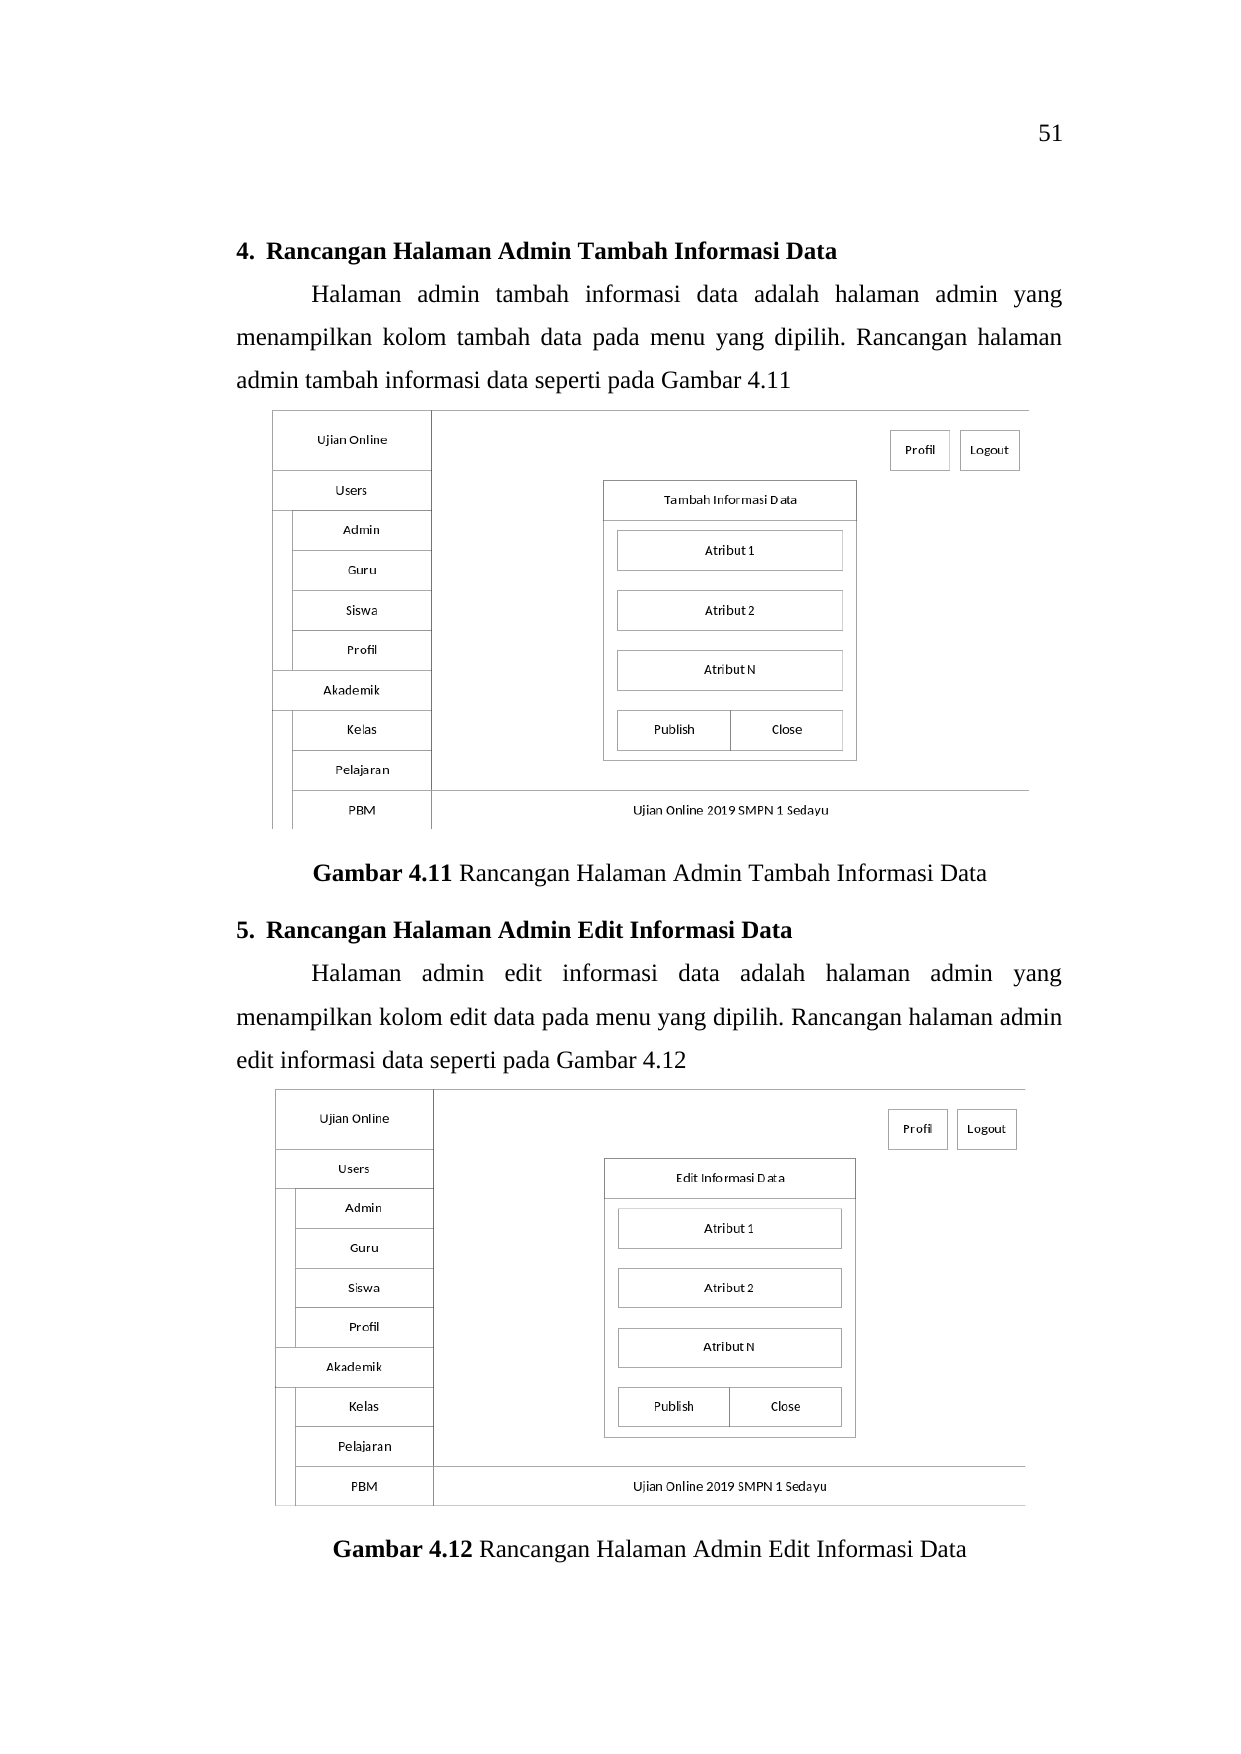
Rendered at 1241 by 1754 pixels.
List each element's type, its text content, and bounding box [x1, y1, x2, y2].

list Rancangan Halaman Admin Tambah Informasi Data [236, 236, 1063, 265]
text Gambar 4.11 Rancangan Halaman Admin Tambah Informasi Data [236, 858, 1063, 887]
text Gambar 4.12 Rancangan Halaman Admin Edit Informasi Data [236, 1534, 1063, 1563]
text Halaman admin edit informasi data adalah halaman admin yang menampilkan kolom edit data pada menu yang dipilih. Rancangan halaman admin edit informasi data seperti pada Gambar 4.12 [236, 958, 1063, 1073]
text Halaman admin tambah informasi data adalah halaman admin yang menampilkan kolom tambah data pada menu yang dipilih. Rancangan halaman admin tambah informasi data seperti pada Gambar 4.11 [236, 279, 1063, 394]
list Rancangan Halaman Admin Edit Informasi Data [236, 915, 1063, 944]
